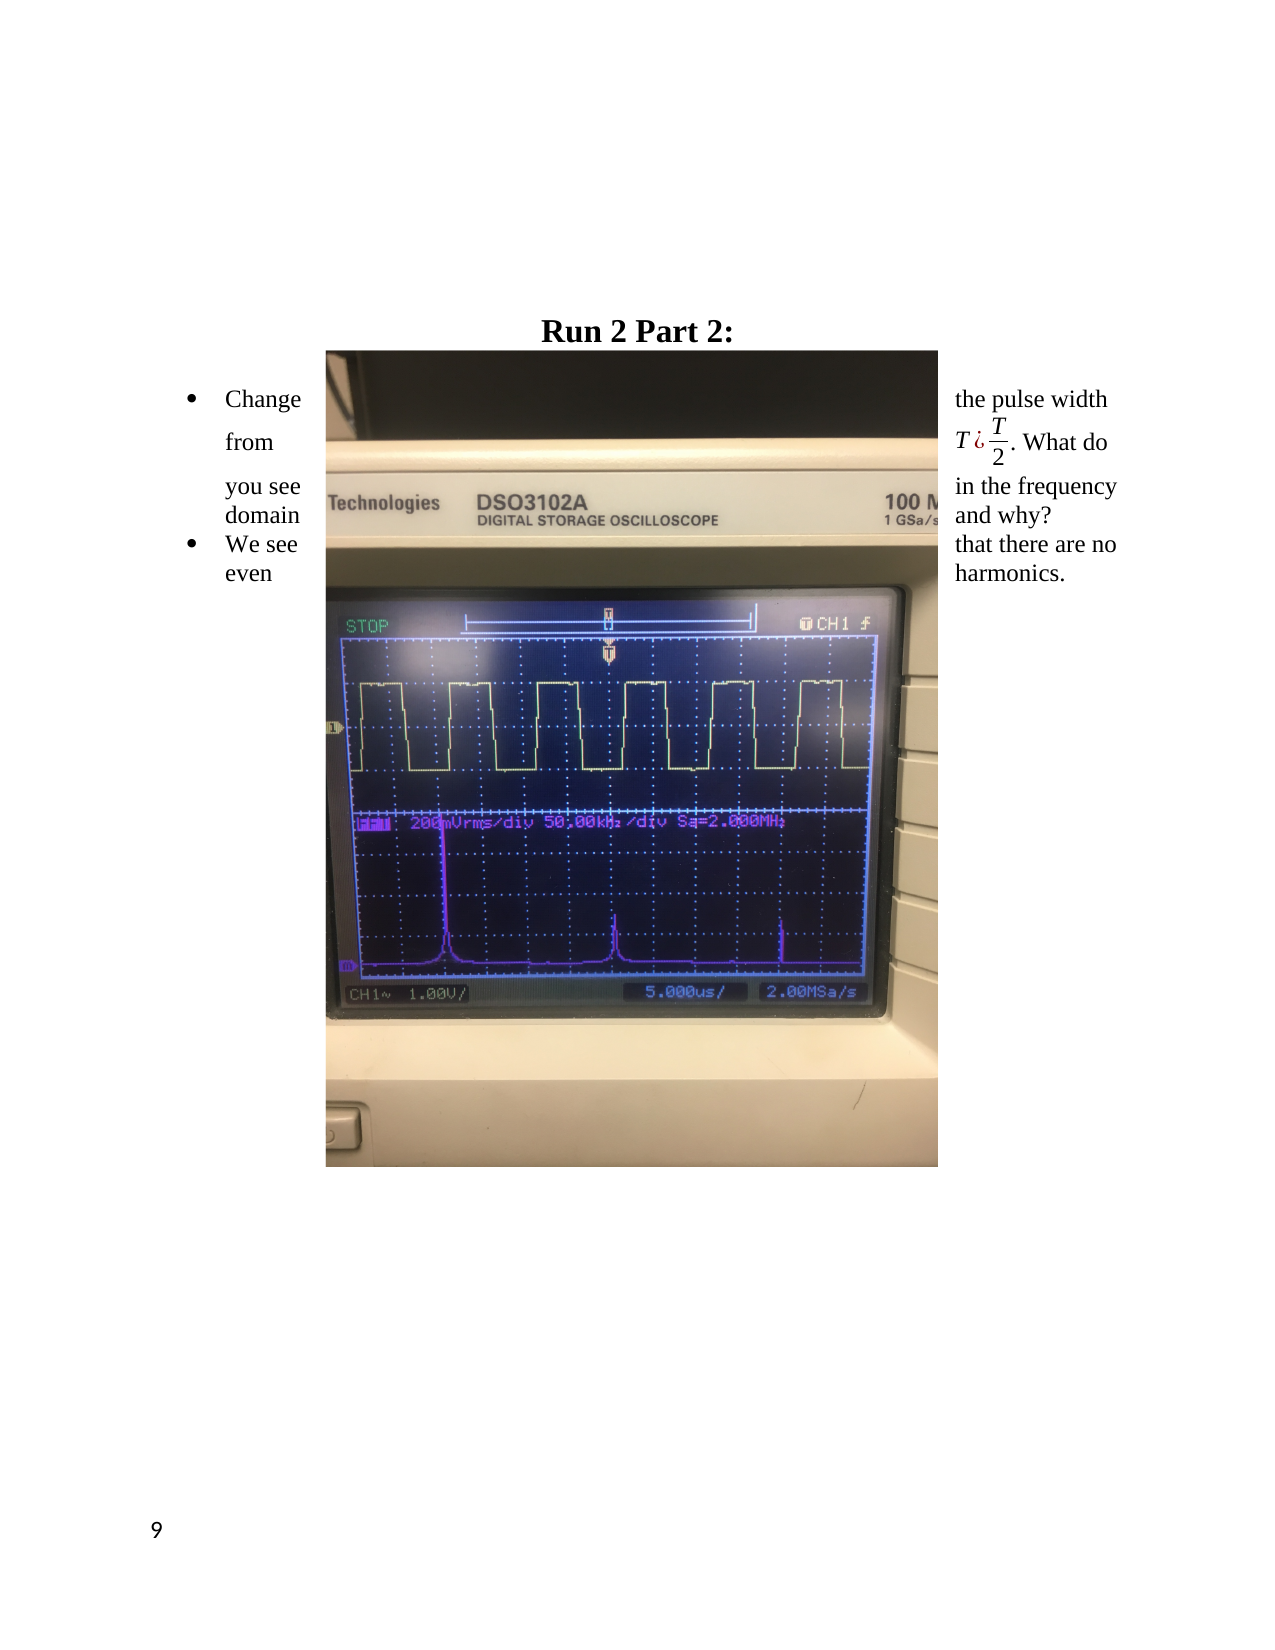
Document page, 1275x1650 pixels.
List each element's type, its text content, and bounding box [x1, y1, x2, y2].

list Change the pulse width from . What do you see in the frequency domain and why? [938, 384, 1125, 529]
list We see that there are no even harmonics. [938, 529, 1125, 586]
picture [326, 352, 938, 1166]
subtitle Run 2 Part 2: [150, 311, 1125, 349]
list Change the pulse width from . What do you see in the frequency domain and why? [187, 384, 326, 529]
list We see that there are no even harmonics. [187, 529, 326, 586]
